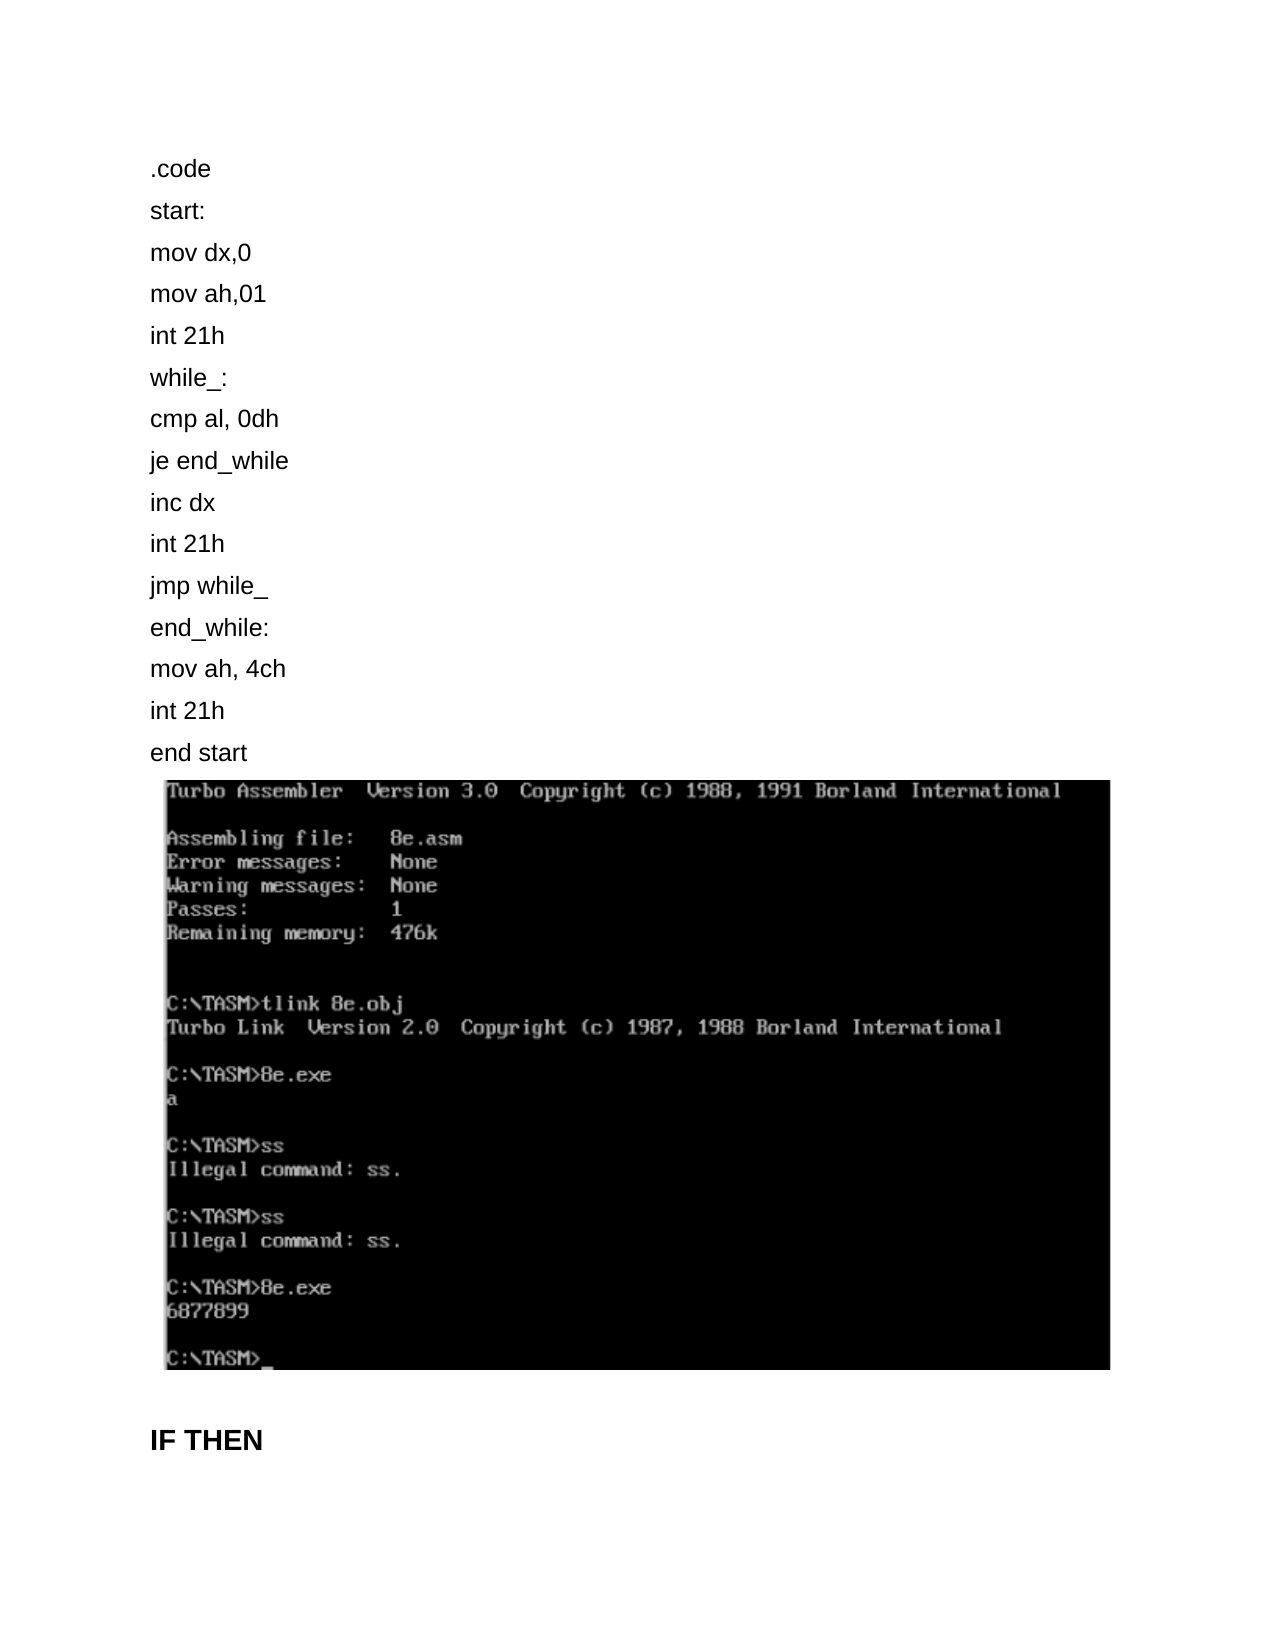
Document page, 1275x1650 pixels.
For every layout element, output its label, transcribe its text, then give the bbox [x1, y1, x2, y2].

text mov dx,0 [150, 233, 1125, 271]
text jmp while_ [150, 567, 1125, 604]
text cmp al, 0dh [150, 400, 1125, 437]
text int 21h [150, 317, 1125, 354]
text mov ah, 4ch [150, 650, 1125, 687]
text end_while: [150, 608, 1125, 646]
text int 21h [150, 525, 1125, 562]
text mov ah,01 [150, 275, 1125, 312]
text inc dx [150, 483, 1125, 521]
text IF THEN [150, 1421, 1125, 1459]
text .code [150, 150, 1125, 187]
text je end_while [150, 442, 1125, 479]
text while_: [150, 358, 1125, 396]
text start: [150, 192, 1125, 229]
text int 21h [150, 692, 1125, 729]
picture [163, 780, 1112, 1370]
text end start [150, 733, 1125, 771]
